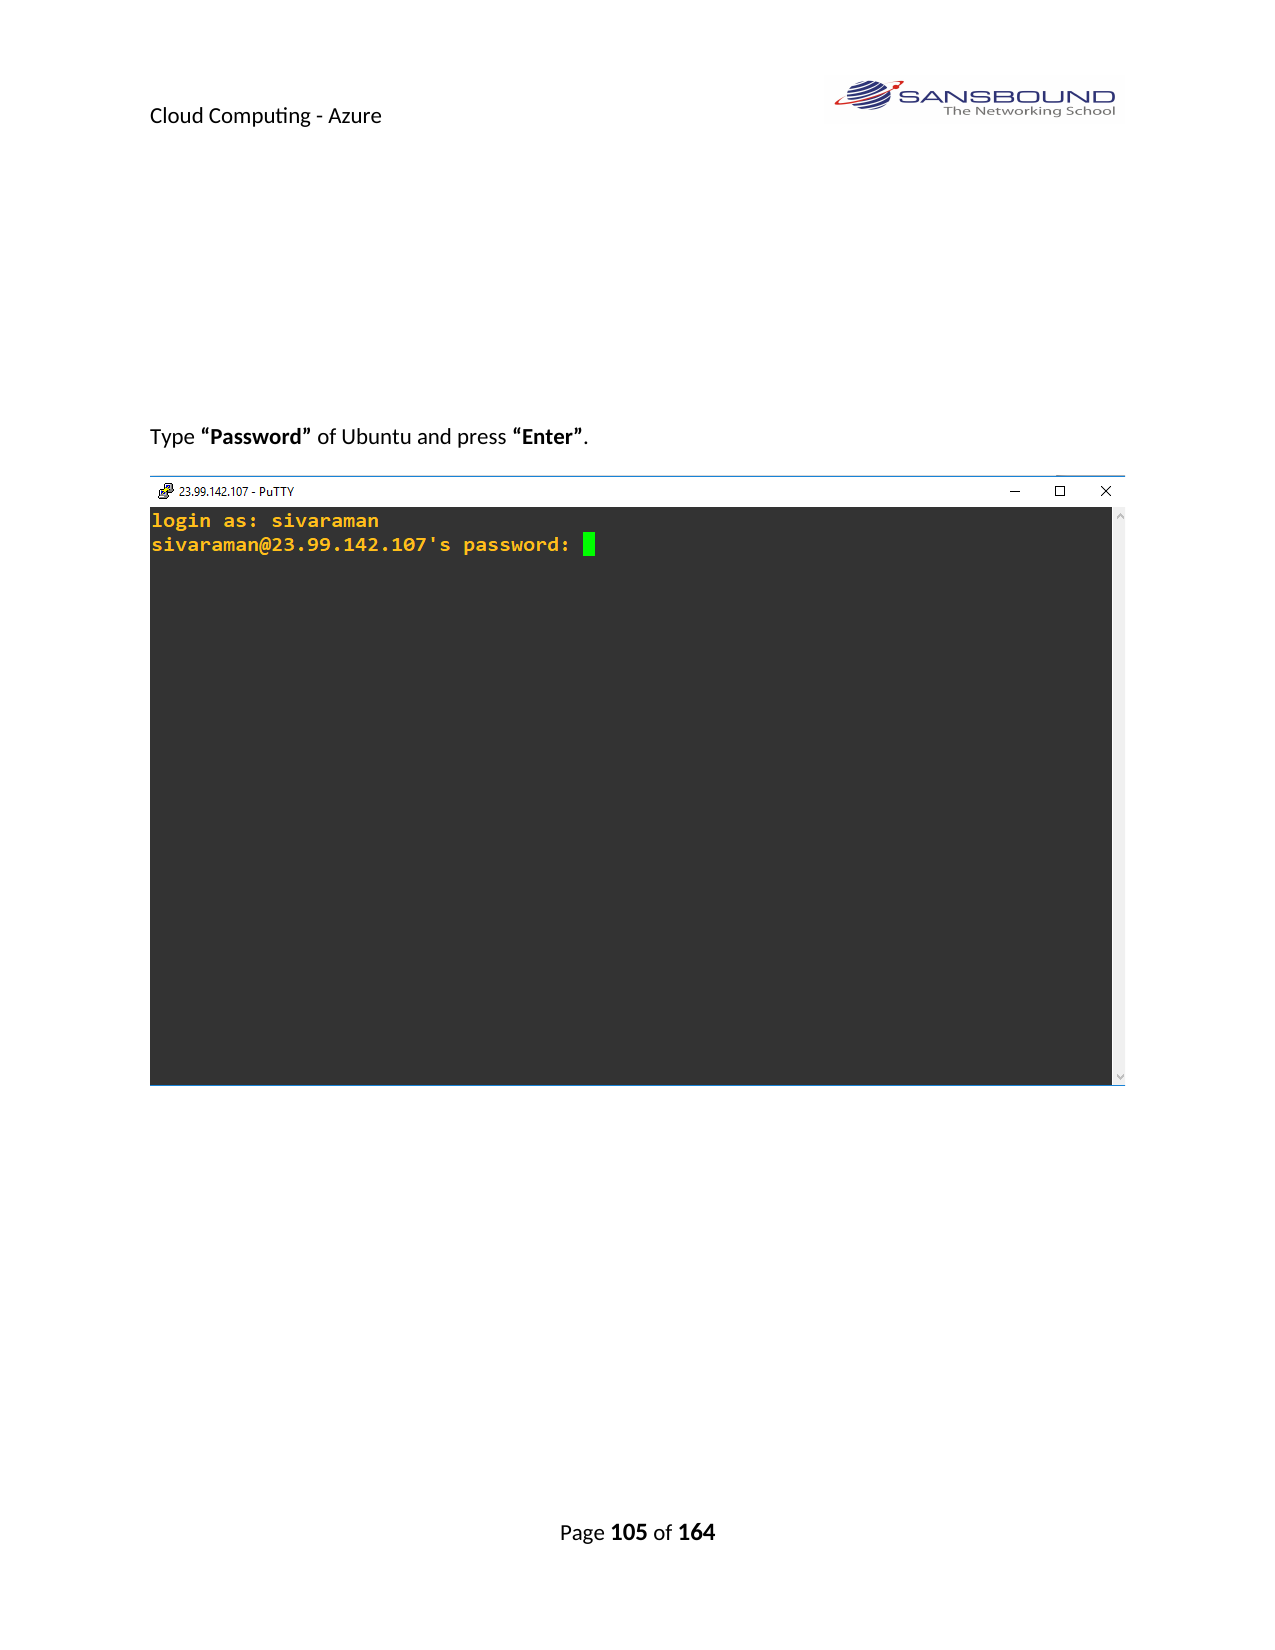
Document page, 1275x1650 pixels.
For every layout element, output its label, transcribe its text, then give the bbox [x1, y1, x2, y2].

picture [823, 75, 1125, 124]
picture [150, 475, 1125, 1086]
text Type “Password” of Ubuntu and press “Enter”. [150, 422, 1125, 450]
